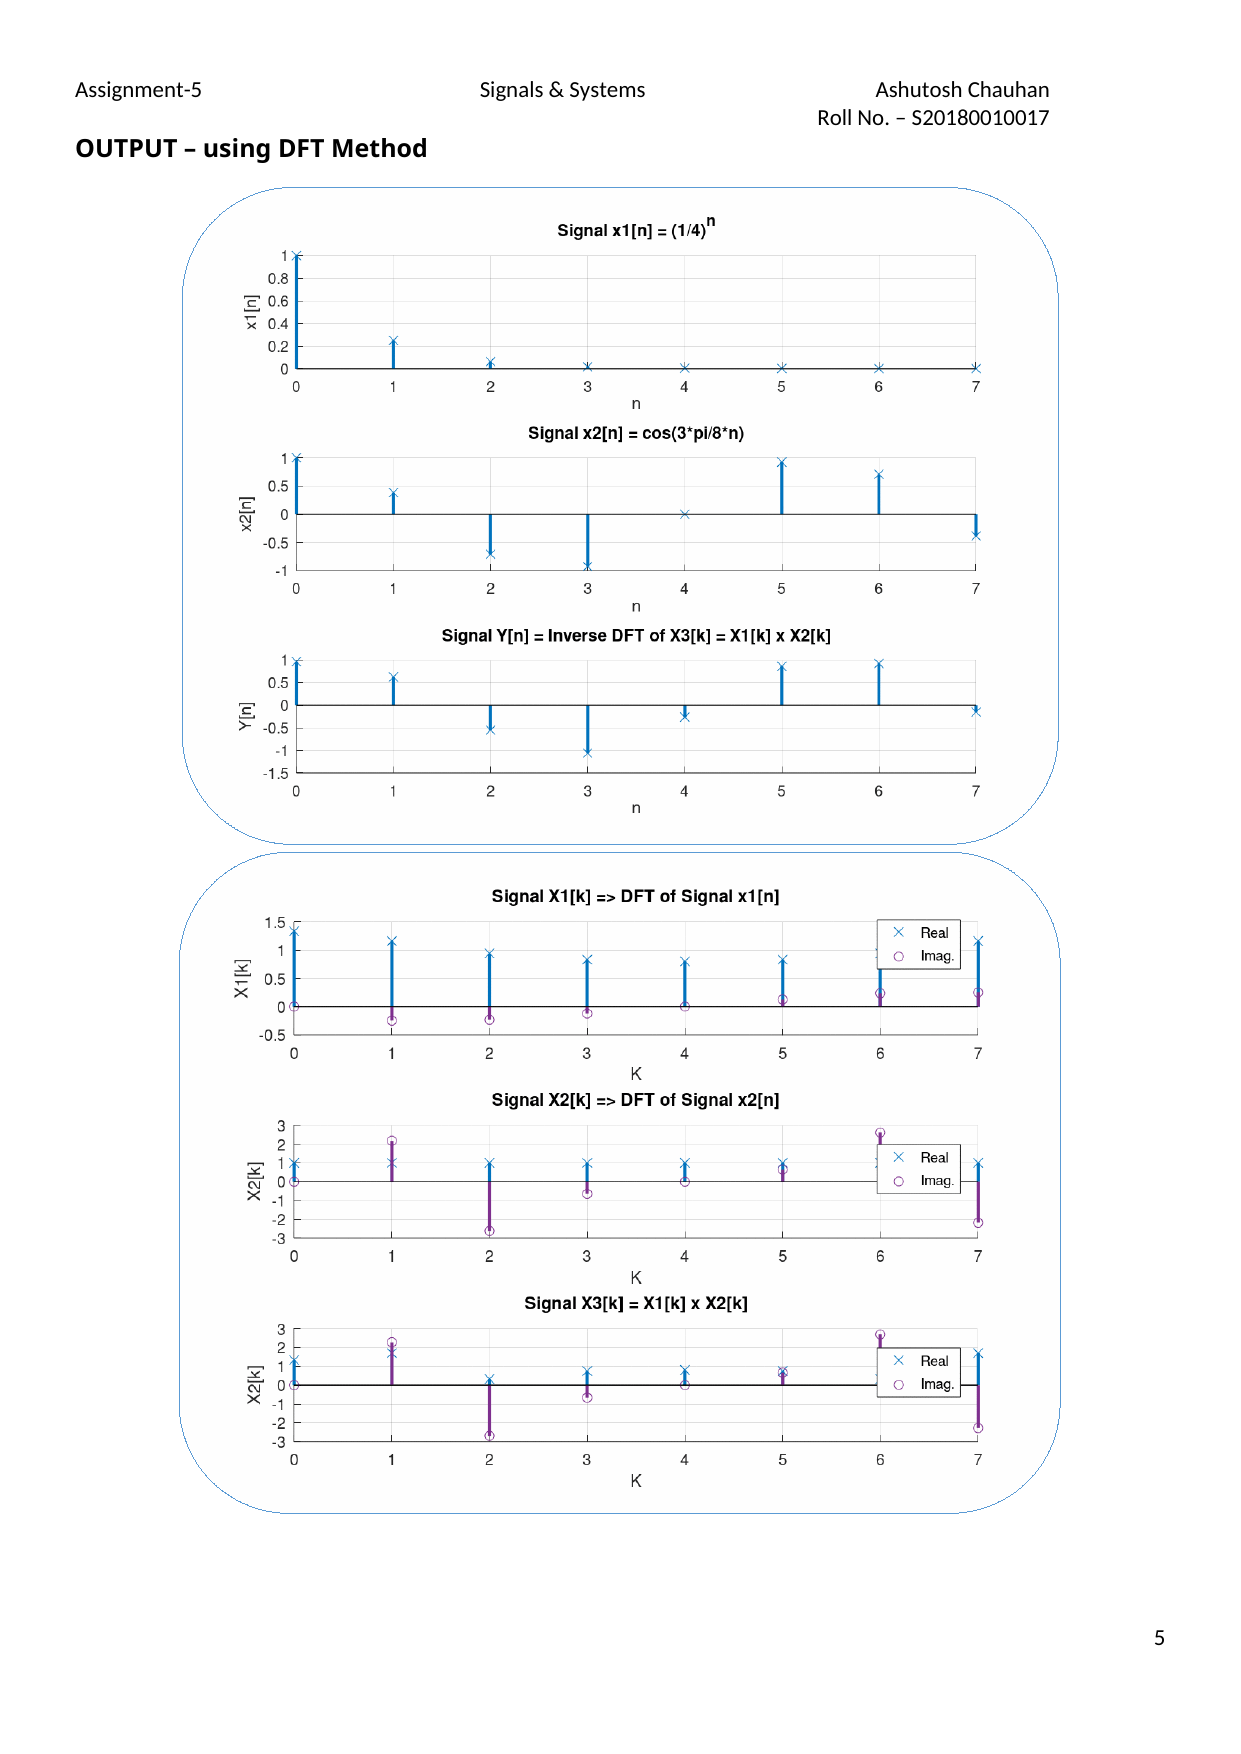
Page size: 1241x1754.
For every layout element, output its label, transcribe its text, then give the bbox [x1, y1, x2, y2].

text OUTPUT – using DFT Method [75, 131, 1165, 165]
picture [182, 187, 1059, 845]
picture [179, 852, 1060, 1513]
